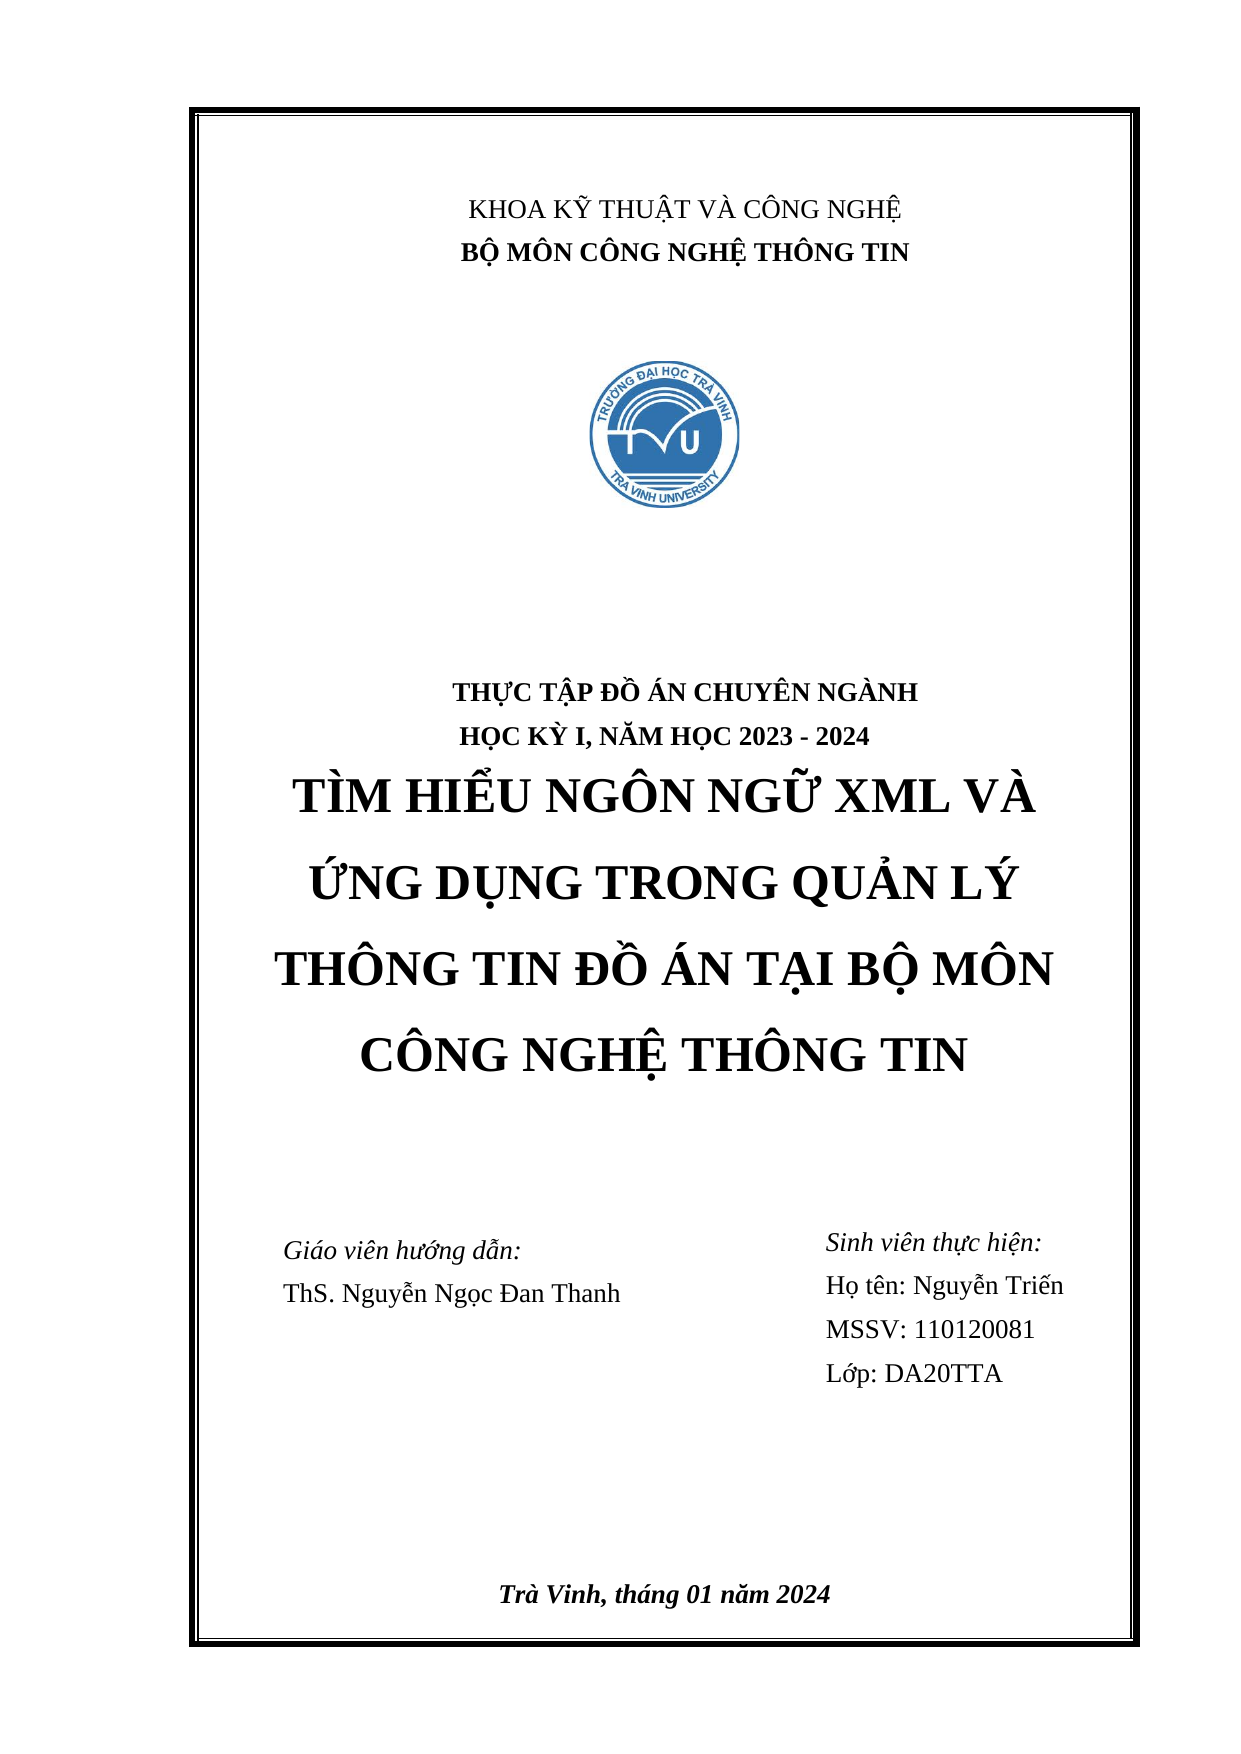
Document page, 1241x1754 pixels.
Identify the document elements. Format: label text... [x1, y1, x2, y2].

text THỰC TẬP ĐỒ ÁN CHUYÊN NGÀNH [207, 676, 1122, 707]
text CÔNG NGHỆ THÔNG TIN [207, 1025, 1122, 1082]
text TÌM HIỂU NGÔN NGỮ XML VÀ [207, 766, 1122, 824]
text HỌC KỲ I, NĂM HỌC 2023 - 2024 [207, 719, 1122, 751]
text KHOA KỸ THUẬT VÀ CÔNG NGHỆ [207, 193, 1122, 224]
text BỘ MÔN CÔNG NGHỆ THÔNG TIN [207, 237, 1122, 268]
picture [589, 361, 740, 508]
text Trà Vinh, tháng 01 năm 2024 [207, 1578, 1122, 1609]
text THÔNG TIN ĐỒ ÁN TẠI BỘ MÔN [207, 939, 1122, 996]
text ỨNG DỤNG TRONG QUẢN LÝ [207, 852, 1122, 910]
